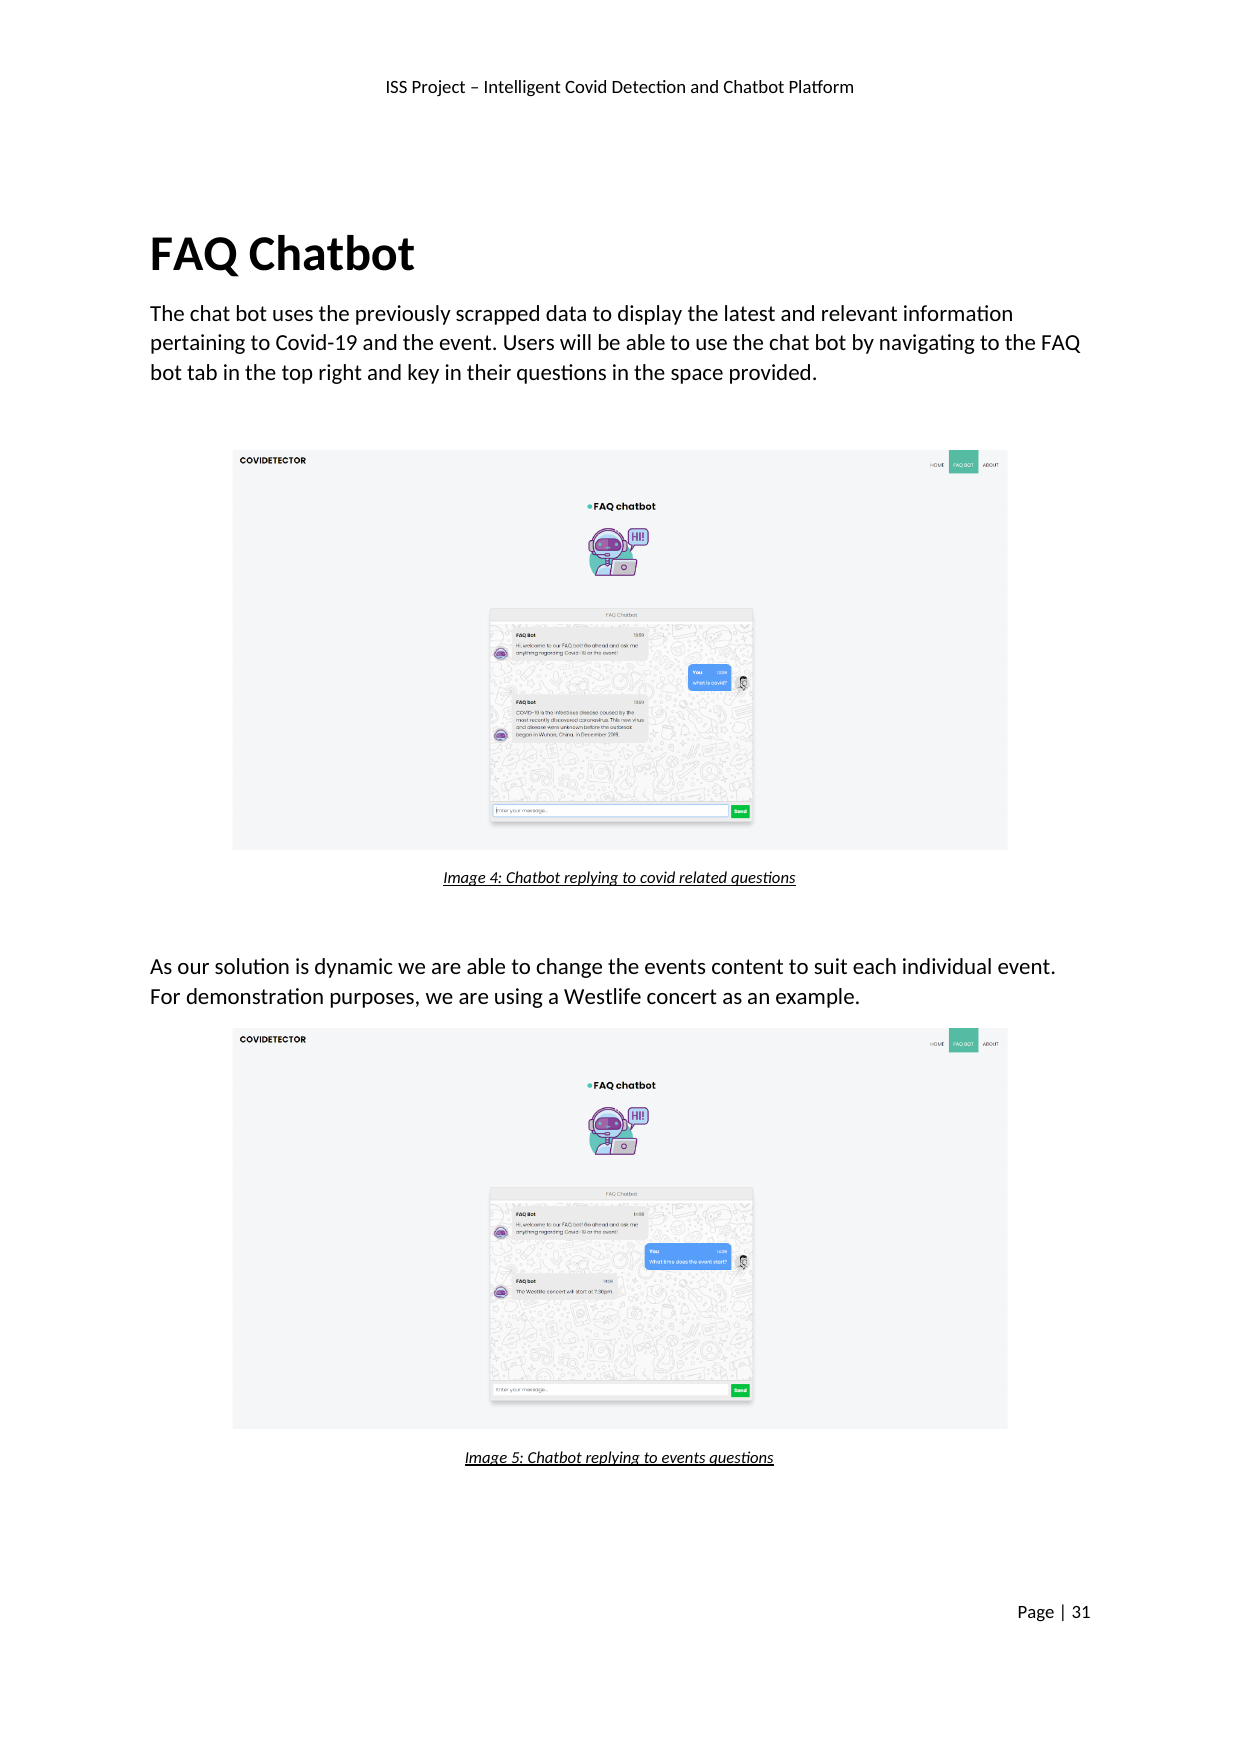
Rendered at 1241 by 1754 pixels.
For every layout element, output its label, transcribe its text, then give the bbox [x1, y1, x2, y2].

picture [232, 1028, 1008, 1429]
text The chat bot uses the previously scrapped data to display the latest and relevant information pertaining to Covid-19 and the event. Users will be able to use the chat bot by navigating to the FAQ bot tab in the top right and key in their questions in the space provided. [150, 299, 1090, 386]
text As our solution is dynamic we are able to change the events content to suit each individual event. For demonstration purposes, we are using a Westlife concert as an example. [150, 952, 1090, 1010]
text Image 5: Chatbot replying to events questions [150, 1447, 1090, 1467]
text Image 4: Chatbot replying to covid related questions [150, 868, 1090, 888]
picture [232, 450, 1008, 850]
